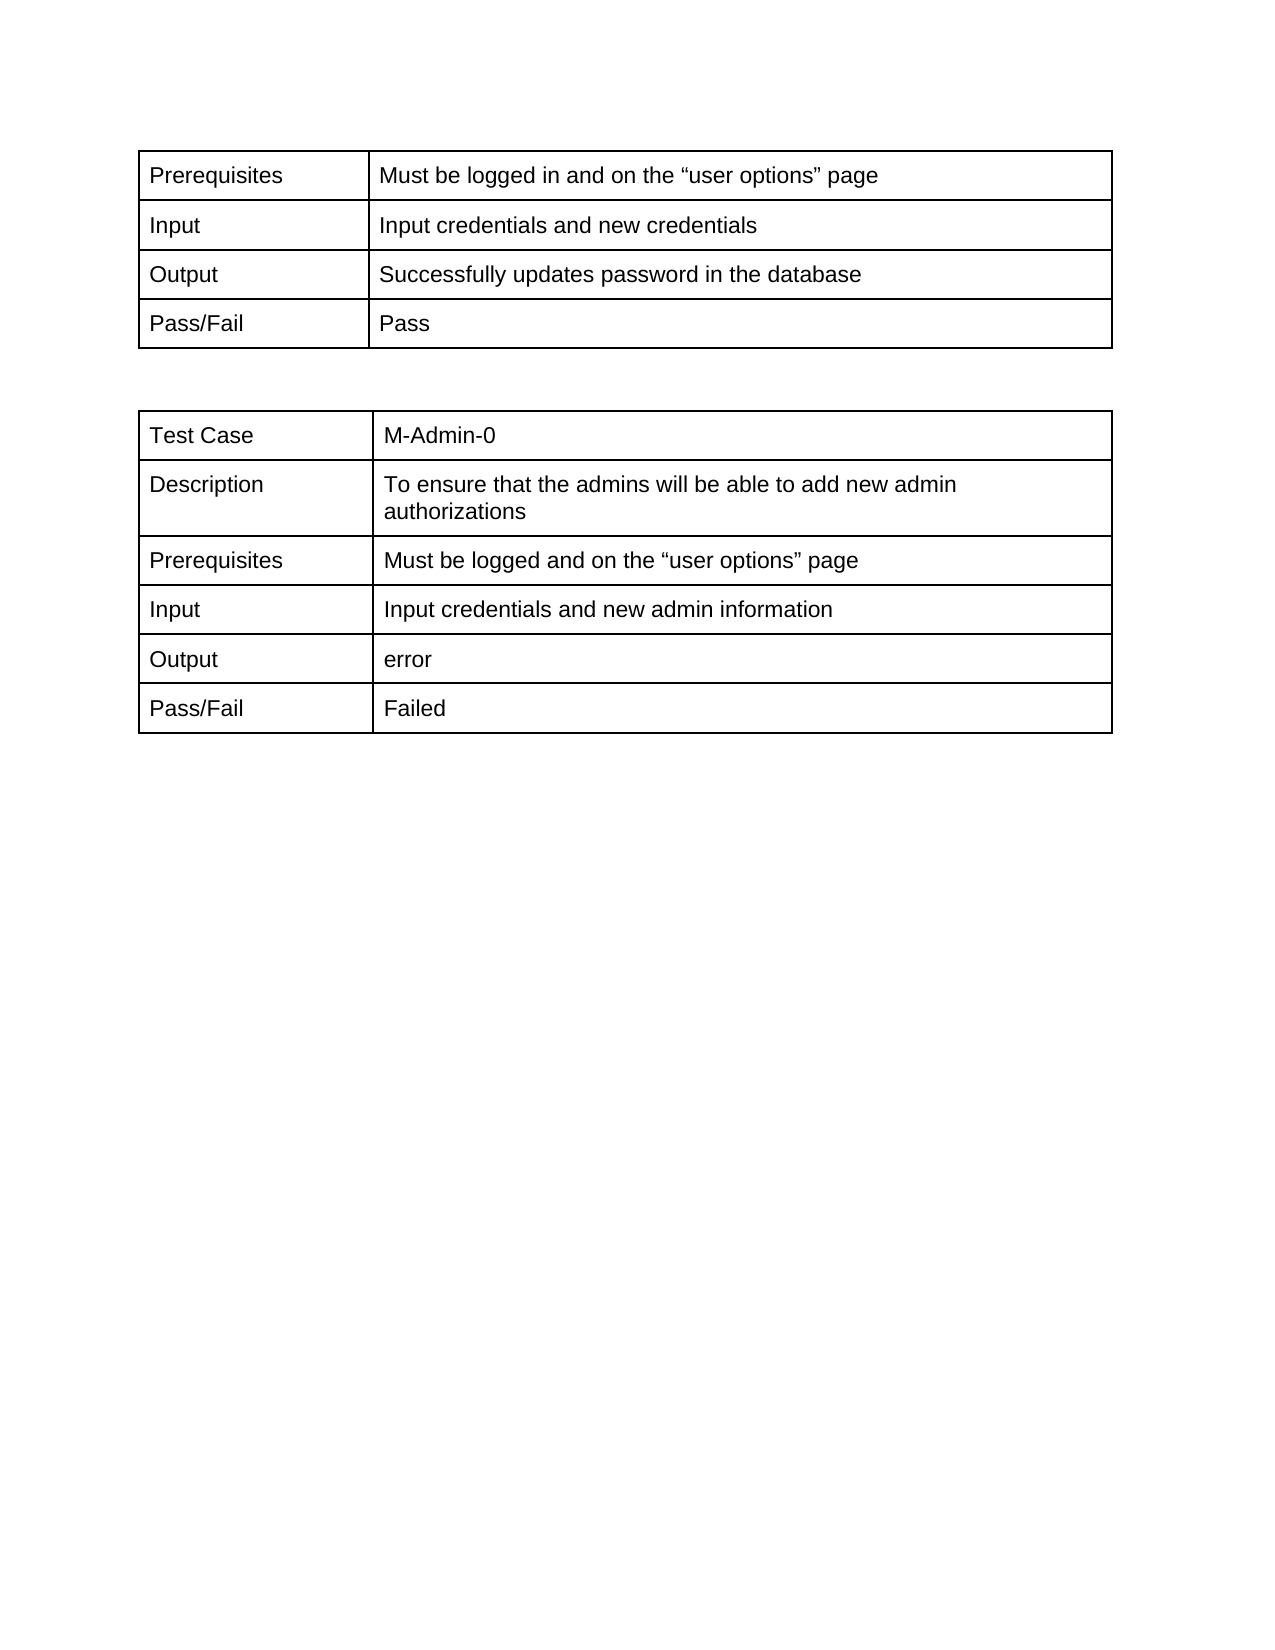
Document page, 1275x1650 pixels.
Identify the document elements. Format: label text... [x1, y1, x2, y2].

table_cell Pass/Fail [140, 300, 368, 347]
table_cell Prerequisites [140, 152, 368, 199]
table_cell error [374, 635, 1111, 682]
table_cell Must be logged in and on the “user options” page [370, 152, 1111, 199]
table_cell Must be logged and on the “user options” page [374, 537, 1111, 584]
table_cell Failed [374, 684, 1111, 732]
table_cell To ensure that the admins will be able to add new admin authorizations [374, 461, 1111, 534]
table_cell Prerequisites [140, 537, 372, 584]
table_cell Pass [370, 300, 1111, 347]
table_cell Input [140, 586, 372, 633]
table_cell Input [140, 201, 368, 248]
table_header Test Case [140, 412, 372, 459]
table_cell Successfully updates password in the database [370, 251, 1111, 298]
table_cell Output [140, 251, 368, 298]
table_cell Input credentials and new credentials [370, 201, 1111, 248]
table_cell Output [140, 635, 372, 682]
table_cell Pass/Fail [140, 684, 372, 732]
table_header M-Admin-0 [374, 412, 1111, 459]
table_cell Input credentials and new admin information [374, 586, 1111, 633]
table_cell Description [140, 461, 372, 534]
